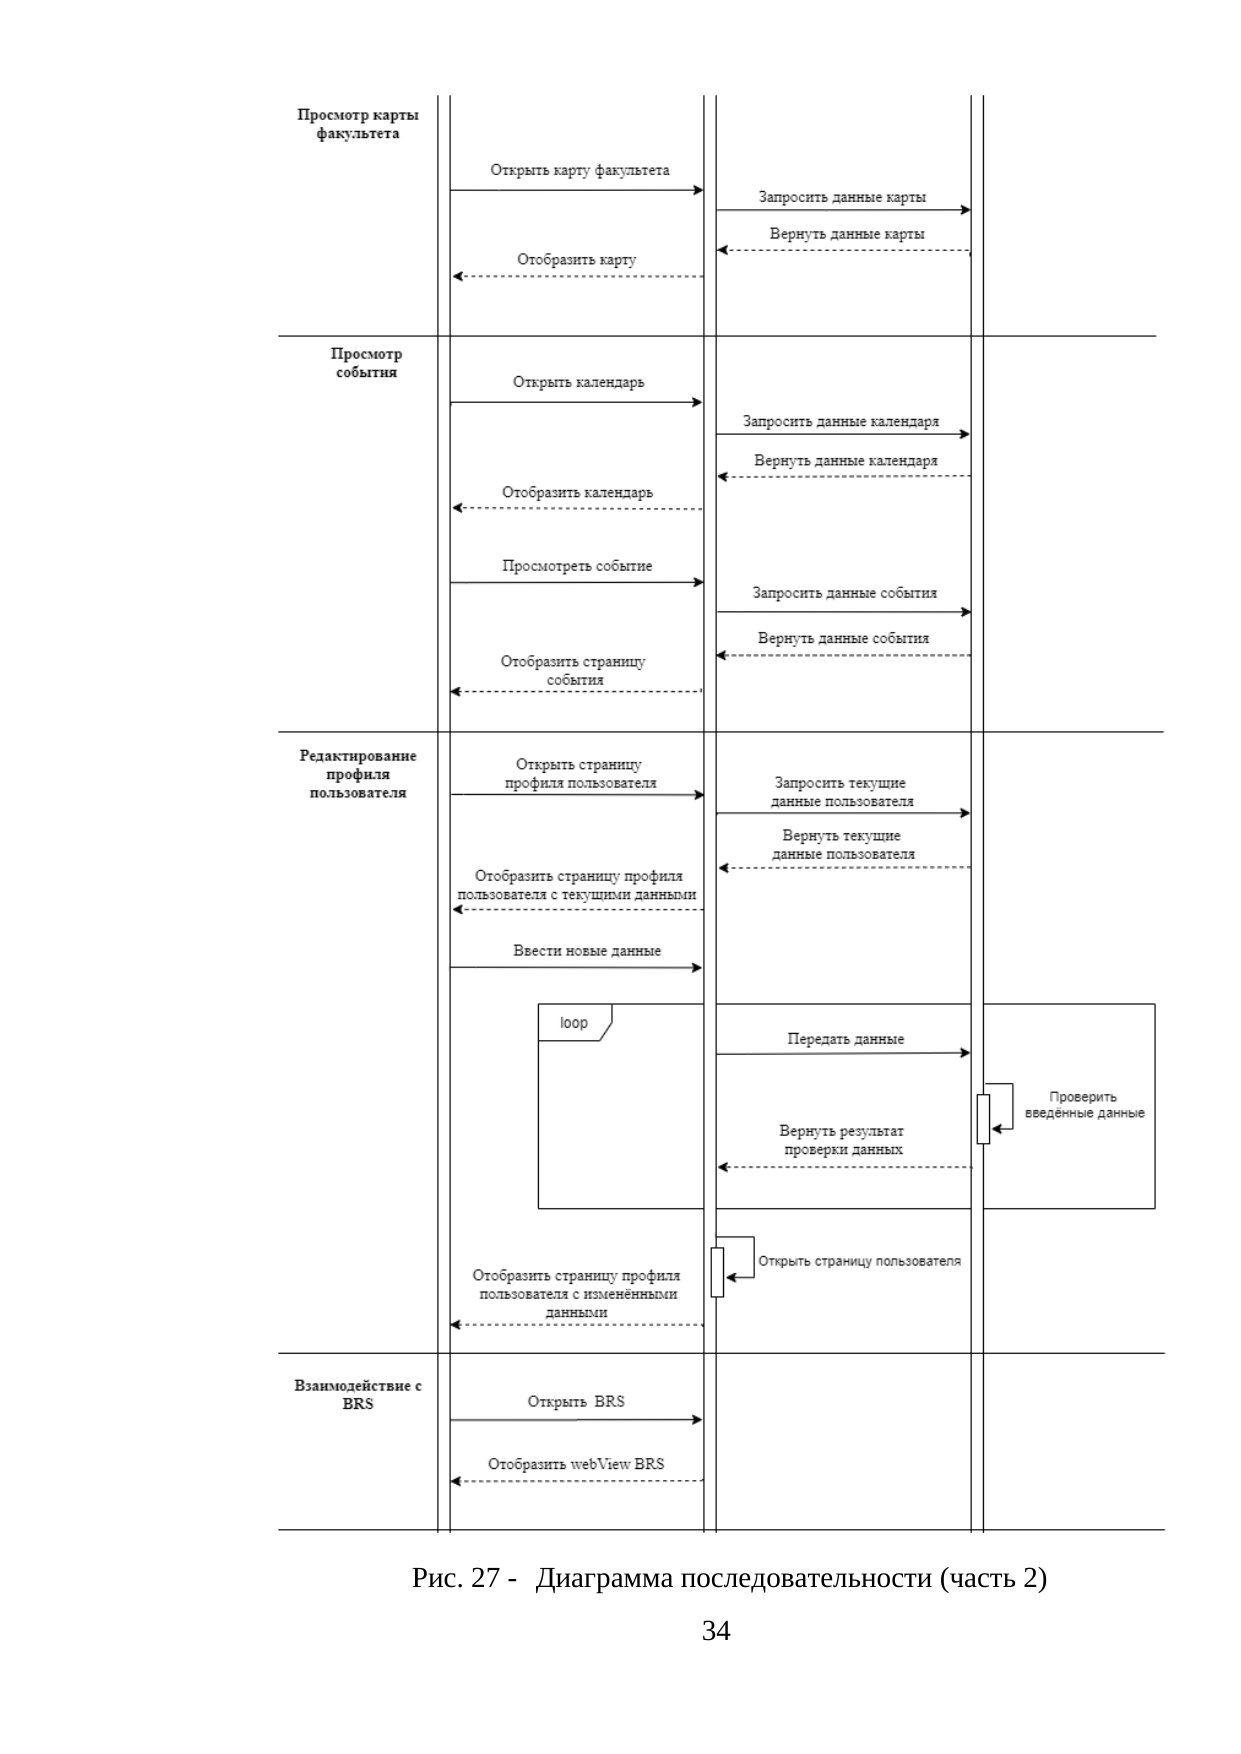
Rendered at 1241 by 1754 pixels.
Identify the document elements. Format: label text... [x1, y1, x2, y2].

picture [278, 88, 1184, 1544]
list Диаграмма последовательности (часть 2) [177, 1560, 1181, 1594]
